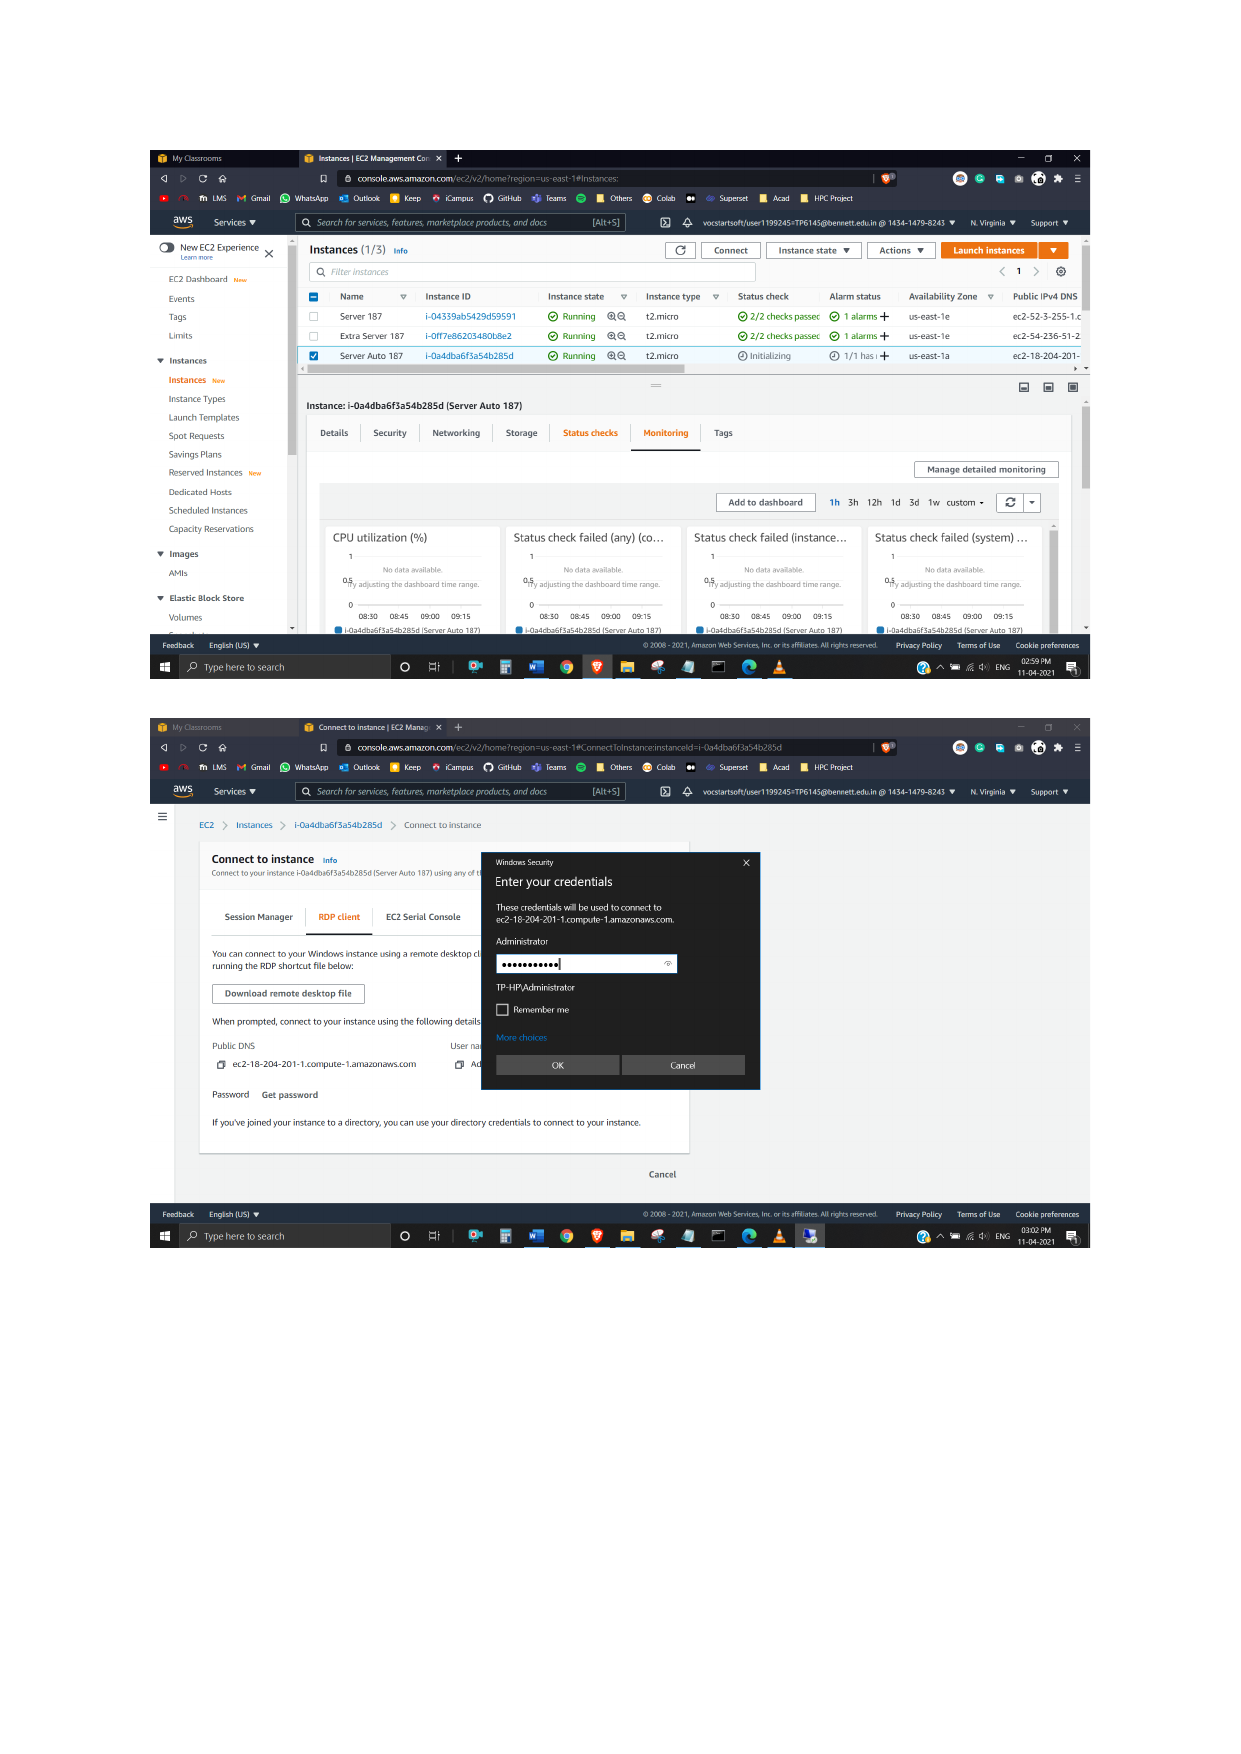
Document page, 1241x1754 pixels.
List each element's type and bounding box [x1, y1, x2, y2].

picture [150, 718, 1091, 1248]
picture [150, 150, 1091, 679]
